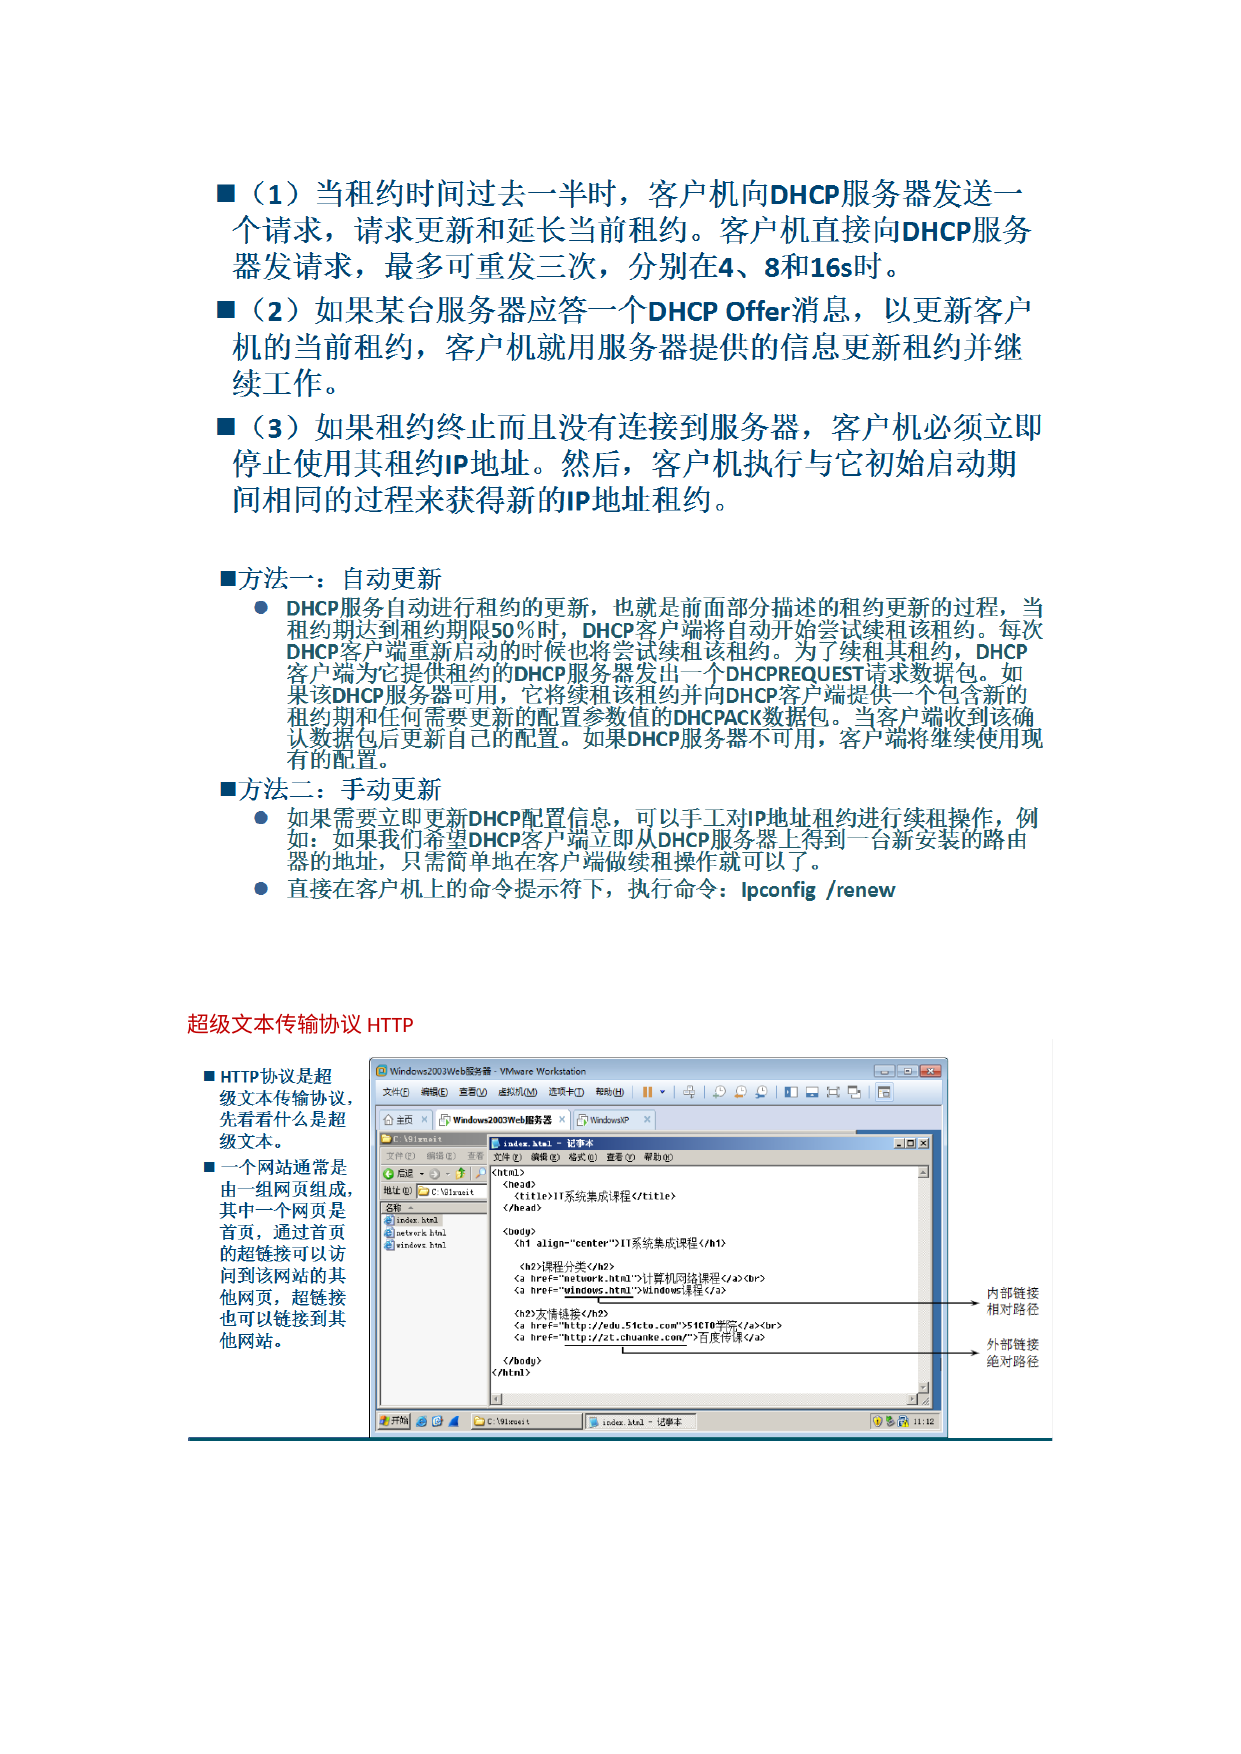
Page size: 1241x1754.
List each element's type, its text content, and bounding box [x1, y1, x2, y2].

picture [187, 1039, 1053, 1441]
picture [187, 162, 1053, 548]
picture [187, 552, 1052, 930]
text 超级文本传输协议HTTP [187, 1007, 1053, 1039]
